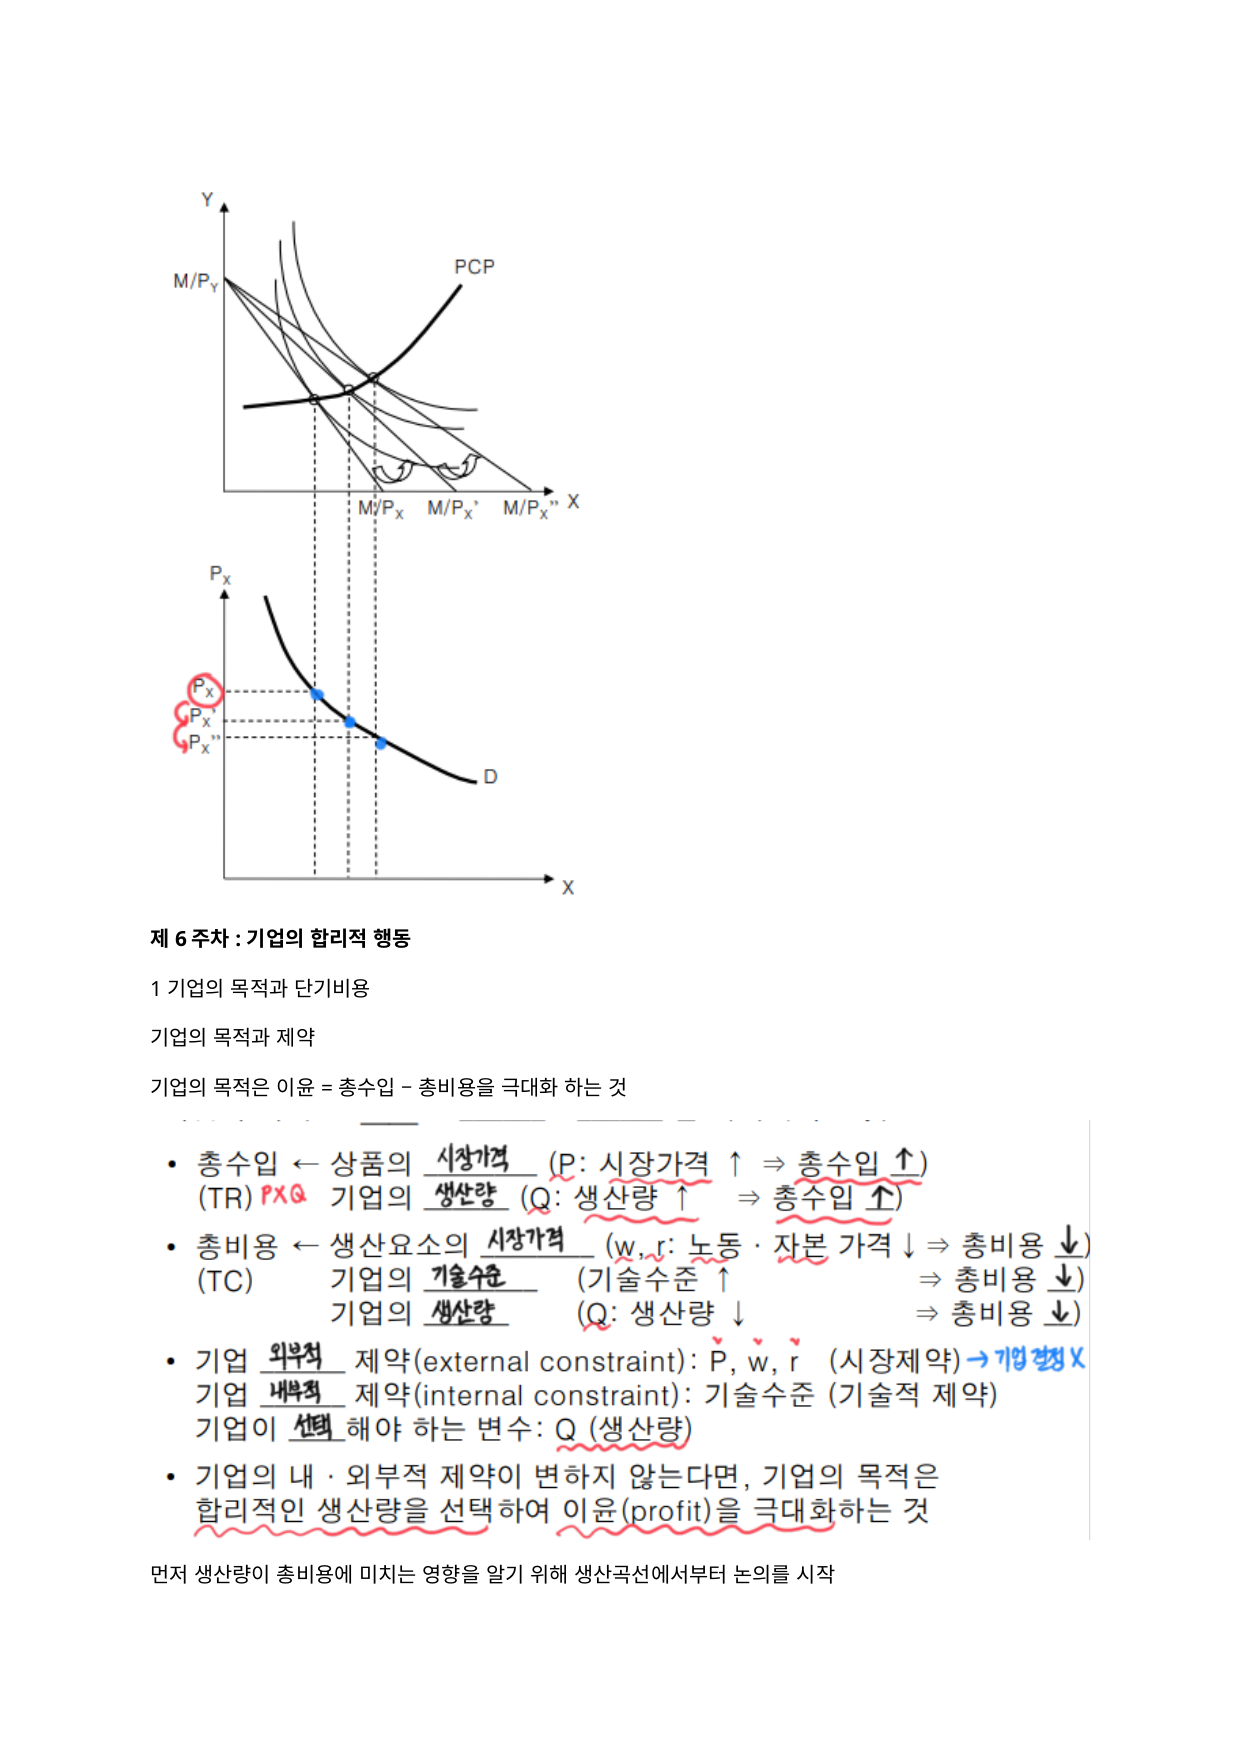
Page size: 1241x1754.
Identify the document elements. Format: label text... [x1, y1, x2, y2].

text 제 6주차 : 기업의 합리적 행동 [150, 923, 1090, 953]
text 먼저 생산량이 총비용에 미치는 영향을 알기 위해 생산곡선에서부터 논의를 시작 [150, 1559, 1090, 1589]
text 기업의 목적과 제약 [150, 1021, 1090, 1052]
text 1 기업의 목적과 단기비용 [150, 972, 1090, 1002]
picture [150, 177, 585, 904]
text 기업의 목적은 이윤 = 총수입 – 총비용을 극대화 하는 것 [150, 1071, 1090, 1101]
picture [150, 1120, 1091, 1540]
